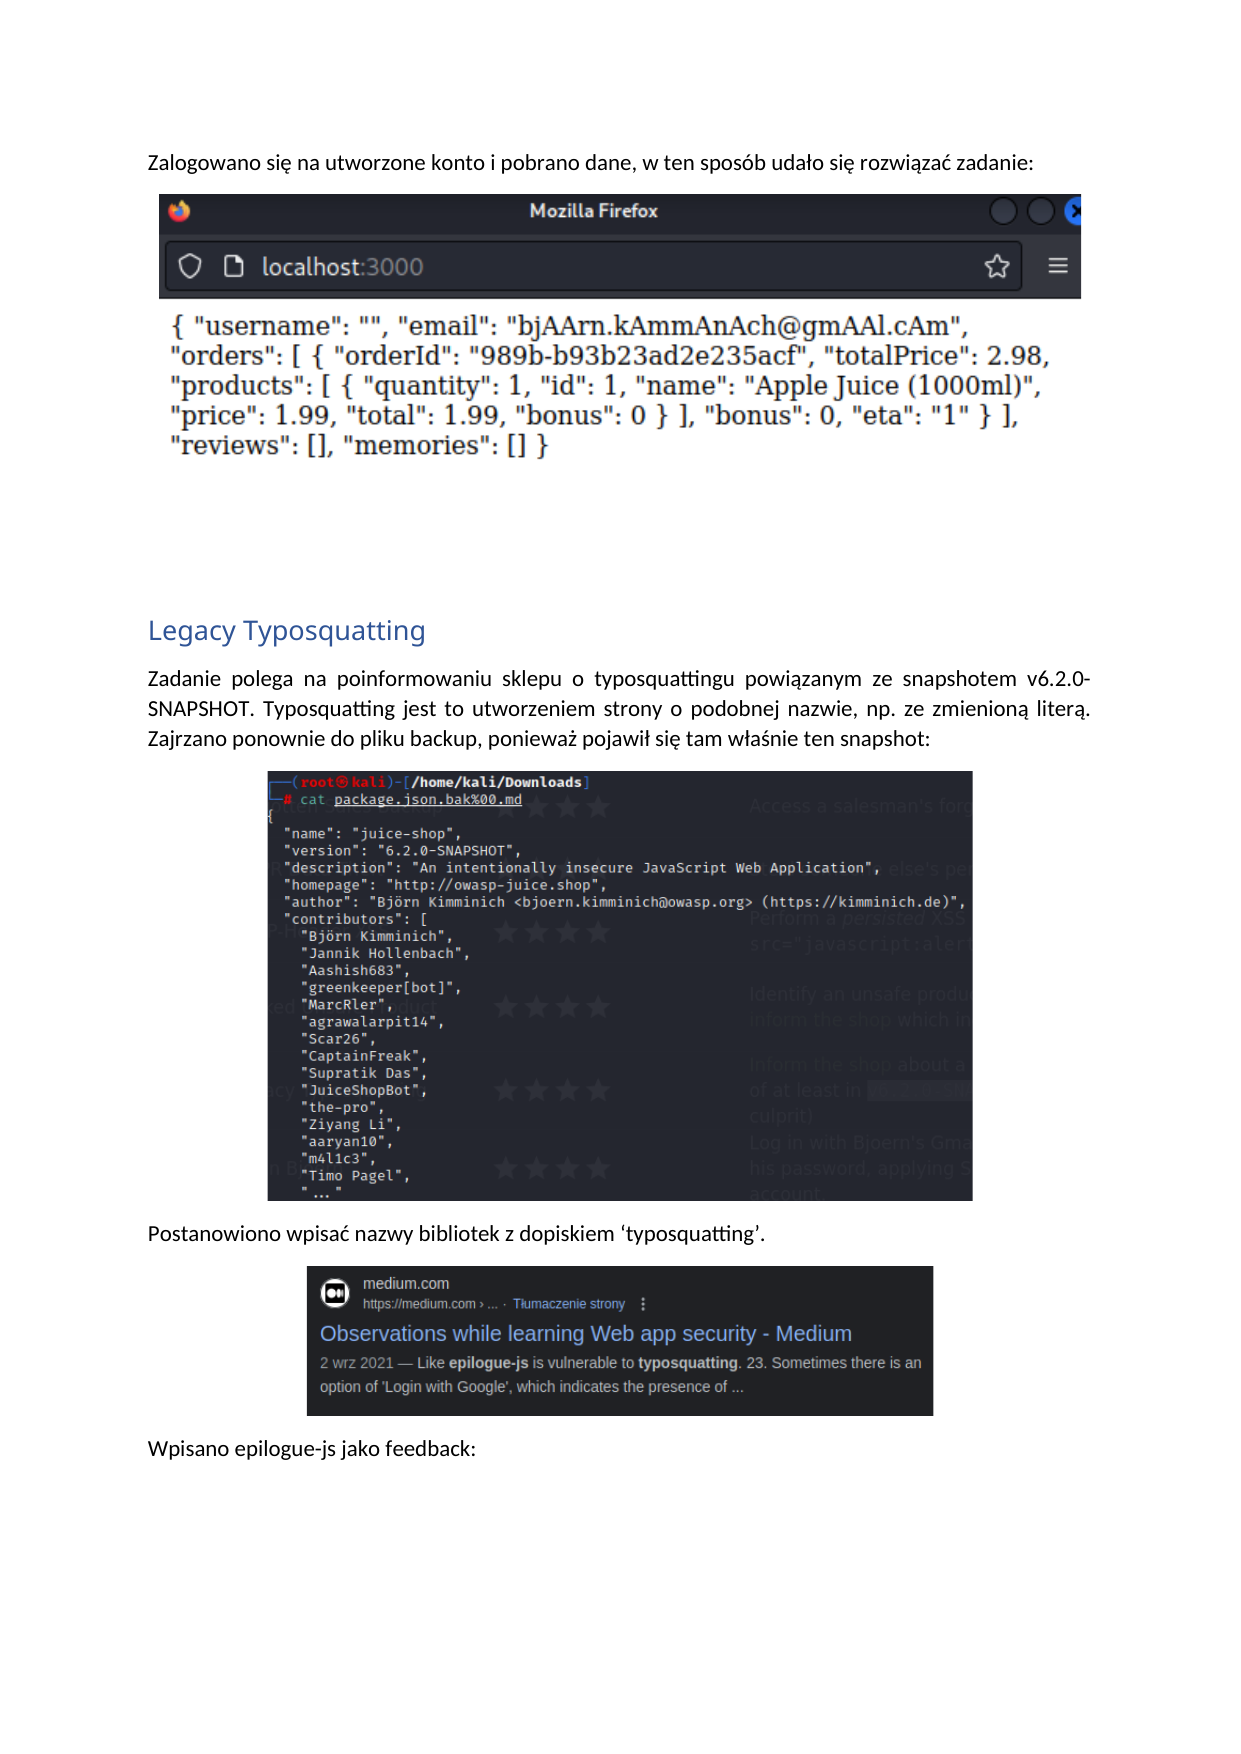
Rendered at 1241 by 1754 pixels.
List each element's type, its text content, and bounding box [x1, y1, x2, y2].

text Zalogowano się na utworzone konto i pobrano dane, w ten sposób udało się rozwiązać zadanie: [148, 148, 1093, 176]
text Wpisano epilogue-js jako feedback: [148, 1434, 1093, 1462]
text Postanowiono wpisać nazwy bibliotek z dopiskiem ‘typosquatting’. [148, 1219, 1093, 1247]
picture [306, 1266, 934, 1416]
picture [267, 771, 973, 1201]
picture [159, 194, 1082, 500]
text Zadanie polega na poinformowaniu sklepu o typosquattingu powiązanym ze snapshotem v6.2.0-SNAPSHOT. Typosquatting jest to utworzeniem strony o podobnej nazwie, np. ze zmienioną literą. Zajrzano ponownie do pliku backup, ponieważ pojawił się tam właśnie ten snapshot: [148, 664, 1093, 752]
subtitle Legacy Typosquatting [148, 612, 1093, 649]
